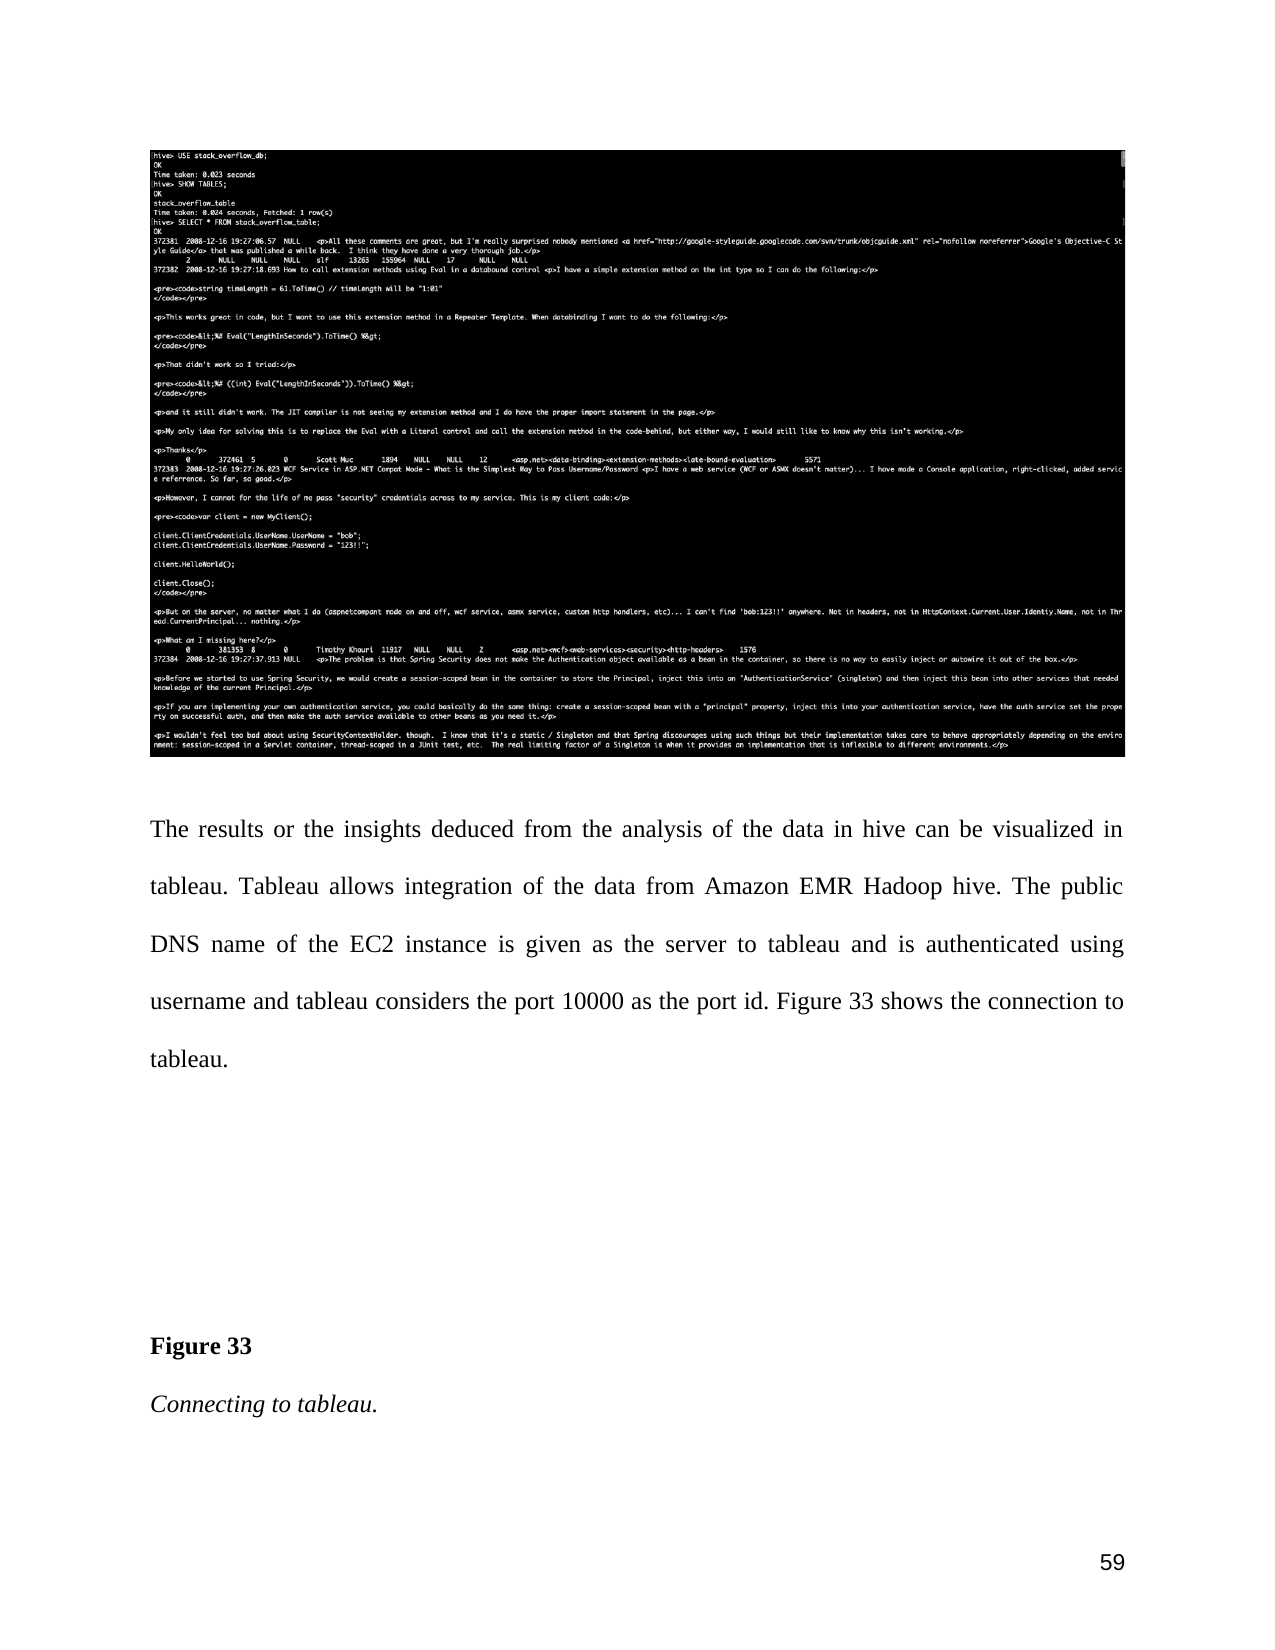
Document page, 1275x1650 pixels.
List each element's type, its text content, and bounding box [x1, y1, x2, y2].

text Connecting to tableau. [150, 1389, 1125, 1417]
text Figure 33 [150, 1331, 1125, 1360]
picture [150, 150, 1125, 757]
text The results or the insights deduced from the analysis of the data in hive can be visualized in tableau. Tableau allows integration of the data from Amazon EMR Hadoop hive. The public DNS name of the EC2 instance is given as the server to tableau and is authenticated using username and tableau considers the port 10000 as the port id. Figure 33 shows the connection to tableau. [150, 814, 1125, 1072]
